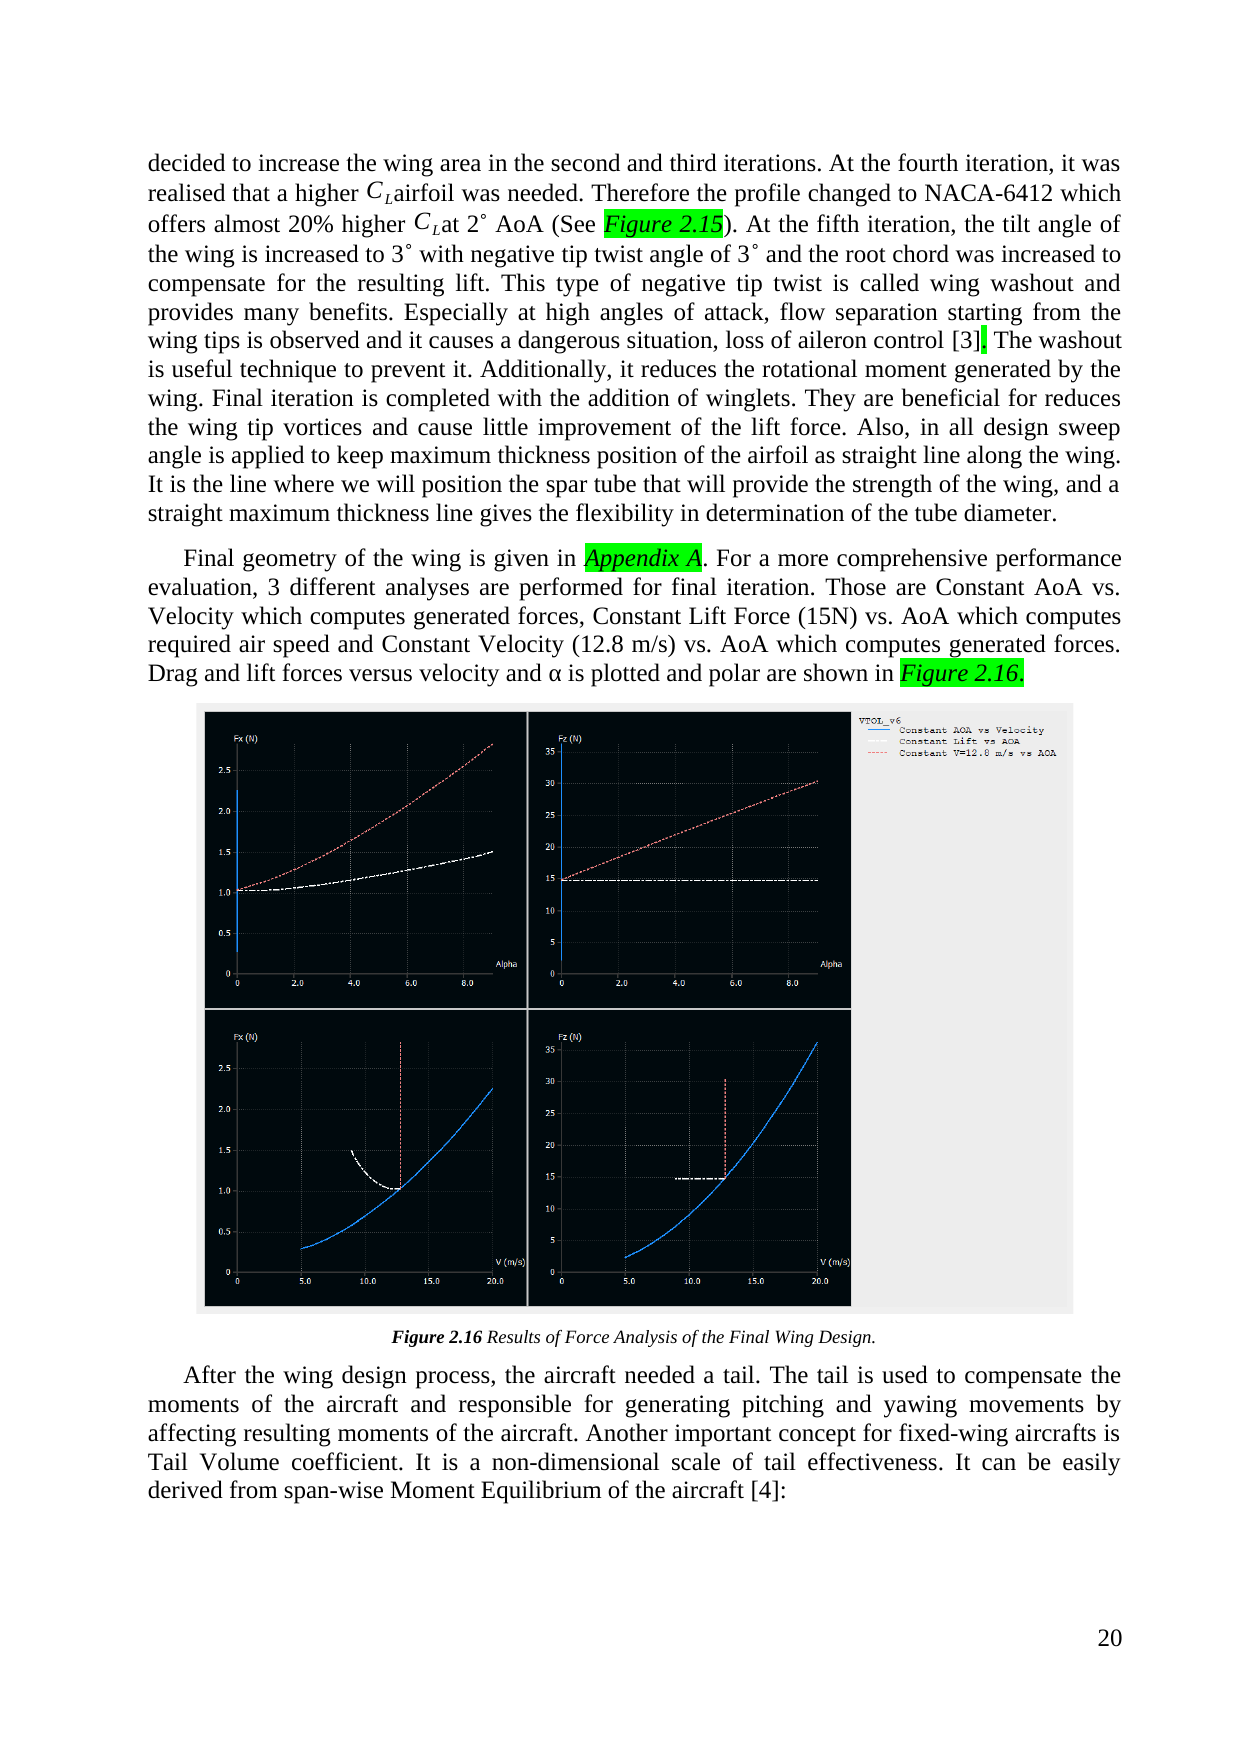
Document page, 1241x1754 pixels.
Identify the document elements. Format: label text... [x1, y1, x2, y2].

text After the wing design process, the aircraft needed a tail. The tail is used to compensate the moments of the aircraft and responsible for generating pitching and yawing movements by affecting resulting moments of the aircraft. Another important concept for fixed-wing aircrafts is Tail Volume coefficient. It is a non-dimensional scale of tail effectiveness. It can be easily derived from span-wise Moment Equilibrium of the aircraft: [148, 1360, 1122, 1504]
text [148, 148, 1122, 527]
picture [196, 703, 1074, 1314]
